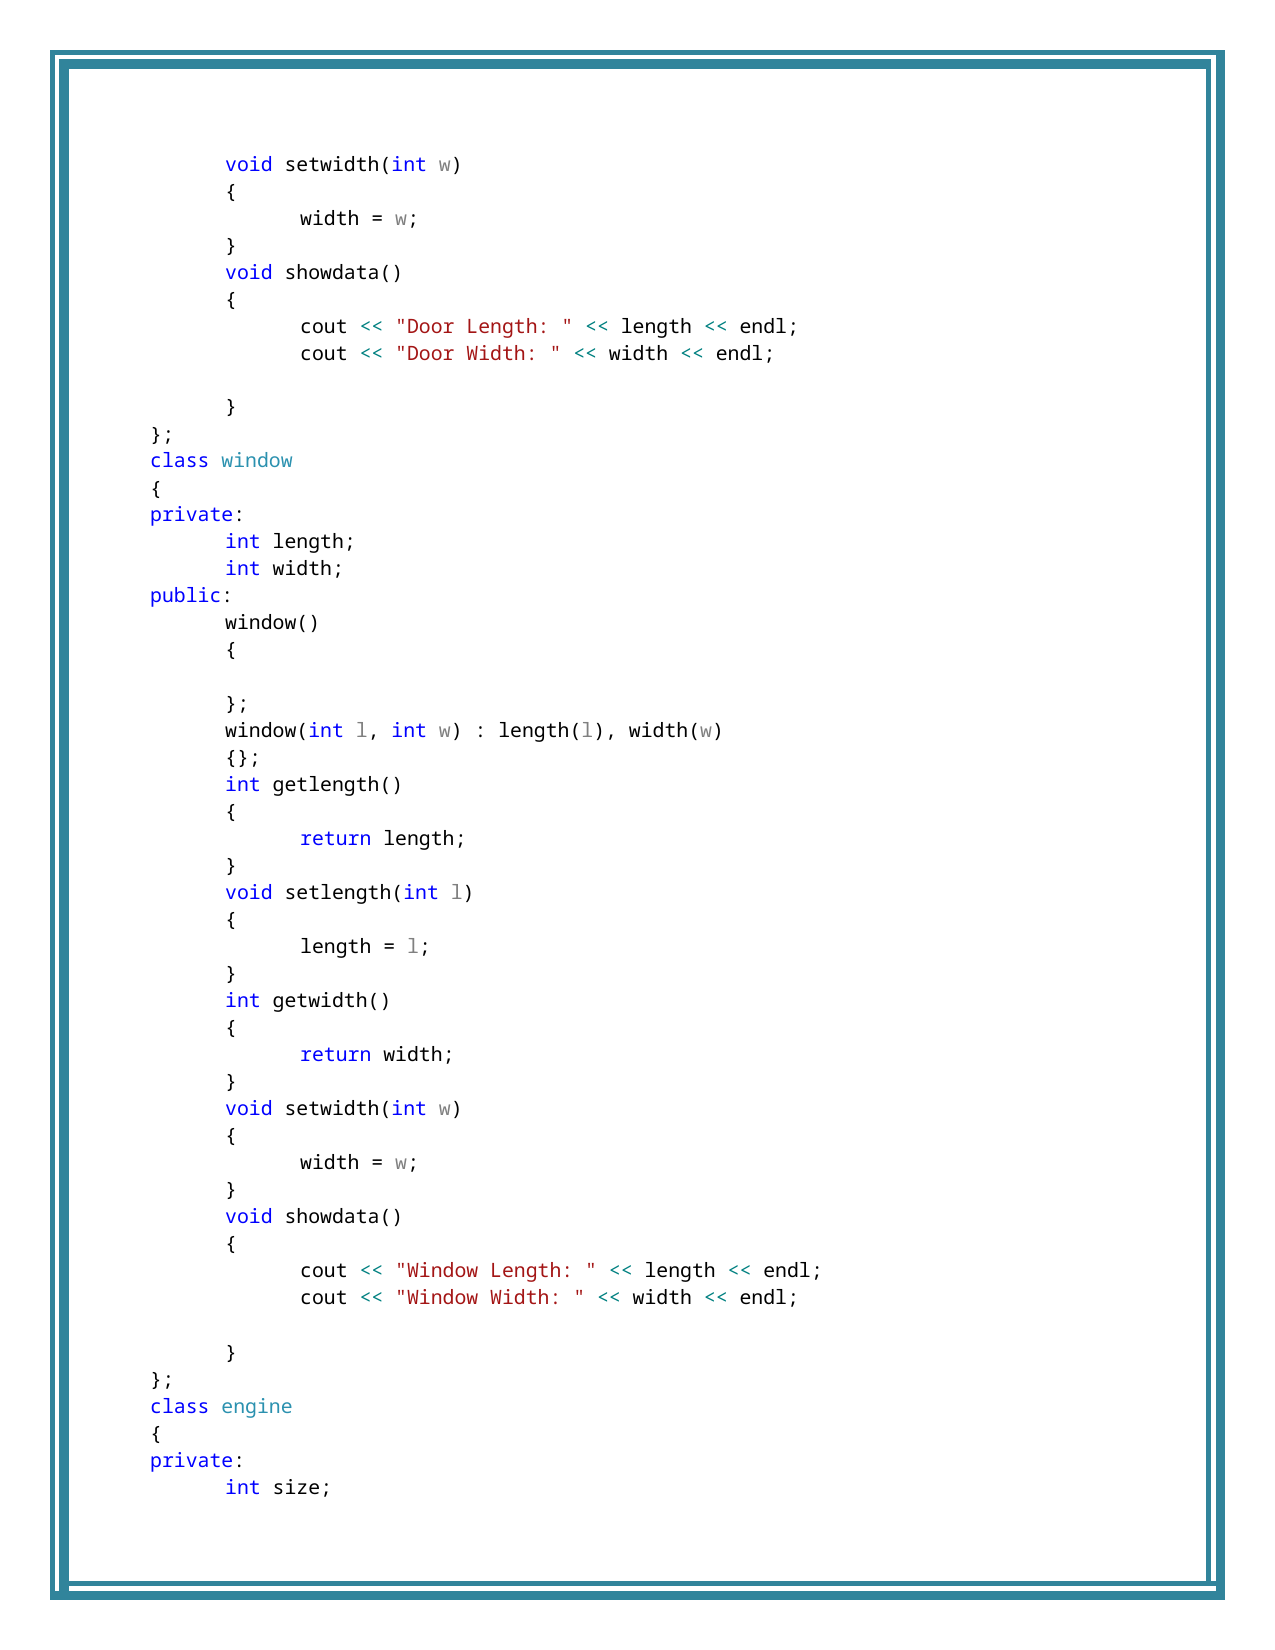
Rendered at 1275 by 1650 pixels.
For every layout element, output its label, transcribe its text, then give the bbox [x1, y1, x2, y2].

text void showdata() [150, 1202, 1125, 1229]
text int getlength() [150, 771, 1125, 797]
text cout << "Door Length: " << length << endl; [150, 312, 1125, 339]
text cout << "Window Width: " << width << endl; [150, 1283, 1125, 1310]
text cout << "Window Length: " << length << endl; [150, 1256, 1125, 1283]
text { [150, 1229, 1125, 1256]
text } [150, 959, 1125, 986]
text int size; [150, 1473, 1125, 1500]
text { [150, 177, 1125, 204]
text } [150, 231, 1125, 258]
text void setwidth(int w) [150, 1094, 1125, 1121]
text { [150, 1121, 1125, 1148]
text public: [150, 582, 1125, 609]
text { [150, 474, 1125, 501]
text { [150, 1013, 1125, 1040]
text }; [150, 420, 1125, 447]
text void setlength(int l) [150, 878, 1125, 905]
text void showdata() [150, 258, 1125, 285]
text } [150, 1067, 1125, 1094]
text { [150, 285, 1125, 312]
text window(int l, int w) : length(l), width(w) [150, 717, 1125, 743]
text void setwidth(int w) [150, 150, 1125, 177]
text { [150, 797, 1125, 824]
text length = l; [150, 932, 1125, 959]
text private: [150, 501, 1125, 528]
text class window [150, 447, 1125, 474]
text return width; [150, 1040, 1125, 1067]
text width = w; [150, 1148, 1125, 1175]
text }; [150, 689, 1125, 717]
text int width; [150, 555, 1125, 582]
text } [150, 1175, 1125, 1202]
text width = w; [150, 204, 1125, 231]
text {}; [150, 743, 1125, 771]
text } [150, 393, 1125, 420]
text int getwidth() [150, 986, 1125, 1013]
text private: [150, 1446, 1125, 1473]
text { [150, 905, 1125, 932]
text cout << "Door Width: " << width << endl; [150, 339, 1125, 366]
text { [150, 1419, 1125, 1446]
text } [150, 1338, 1125, 1365]
text int length; [150, 528, 1125, 555]
text return length; [150, 824, 1125, 851]
text }; [150, 1365, 1125, 1392]
text } [150, 851, 1125, 878]
text class engine [150, 1392, 1125, 1419]
text { [150, 636, 1125, 663]
text window() [150, 609, 1125, 636]
